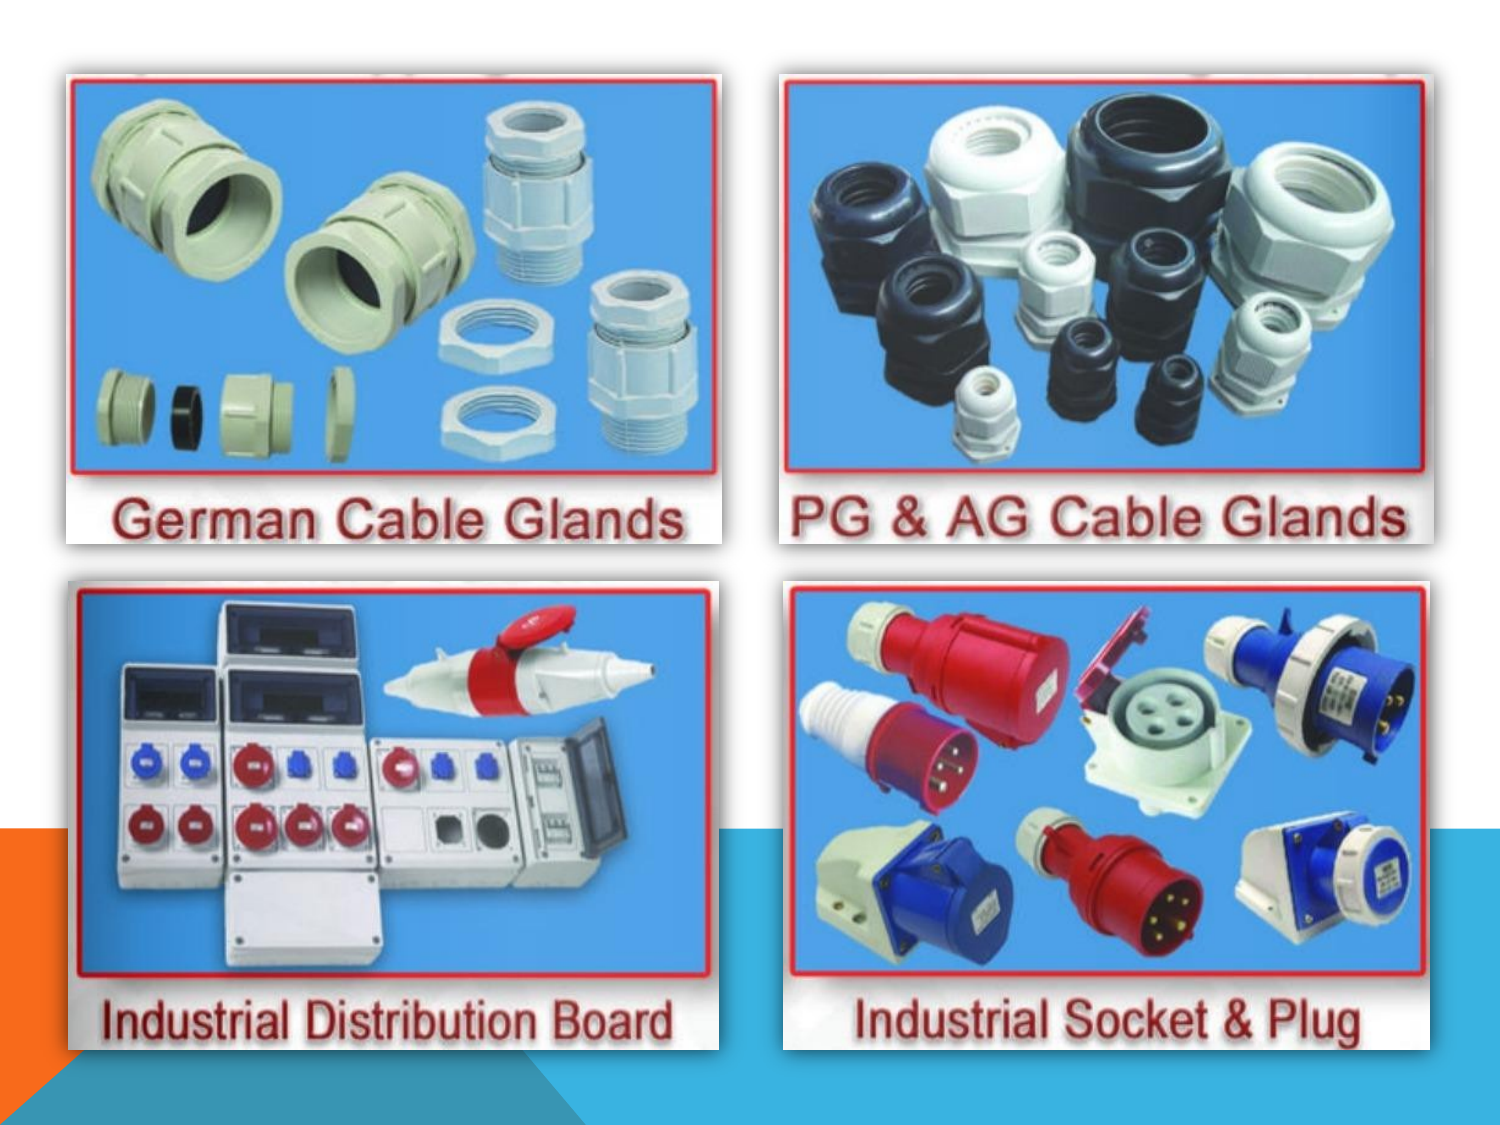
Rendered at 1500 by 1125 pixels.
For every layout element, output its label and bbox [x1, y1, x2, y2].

picture [36, 43, 1465, 1082]
